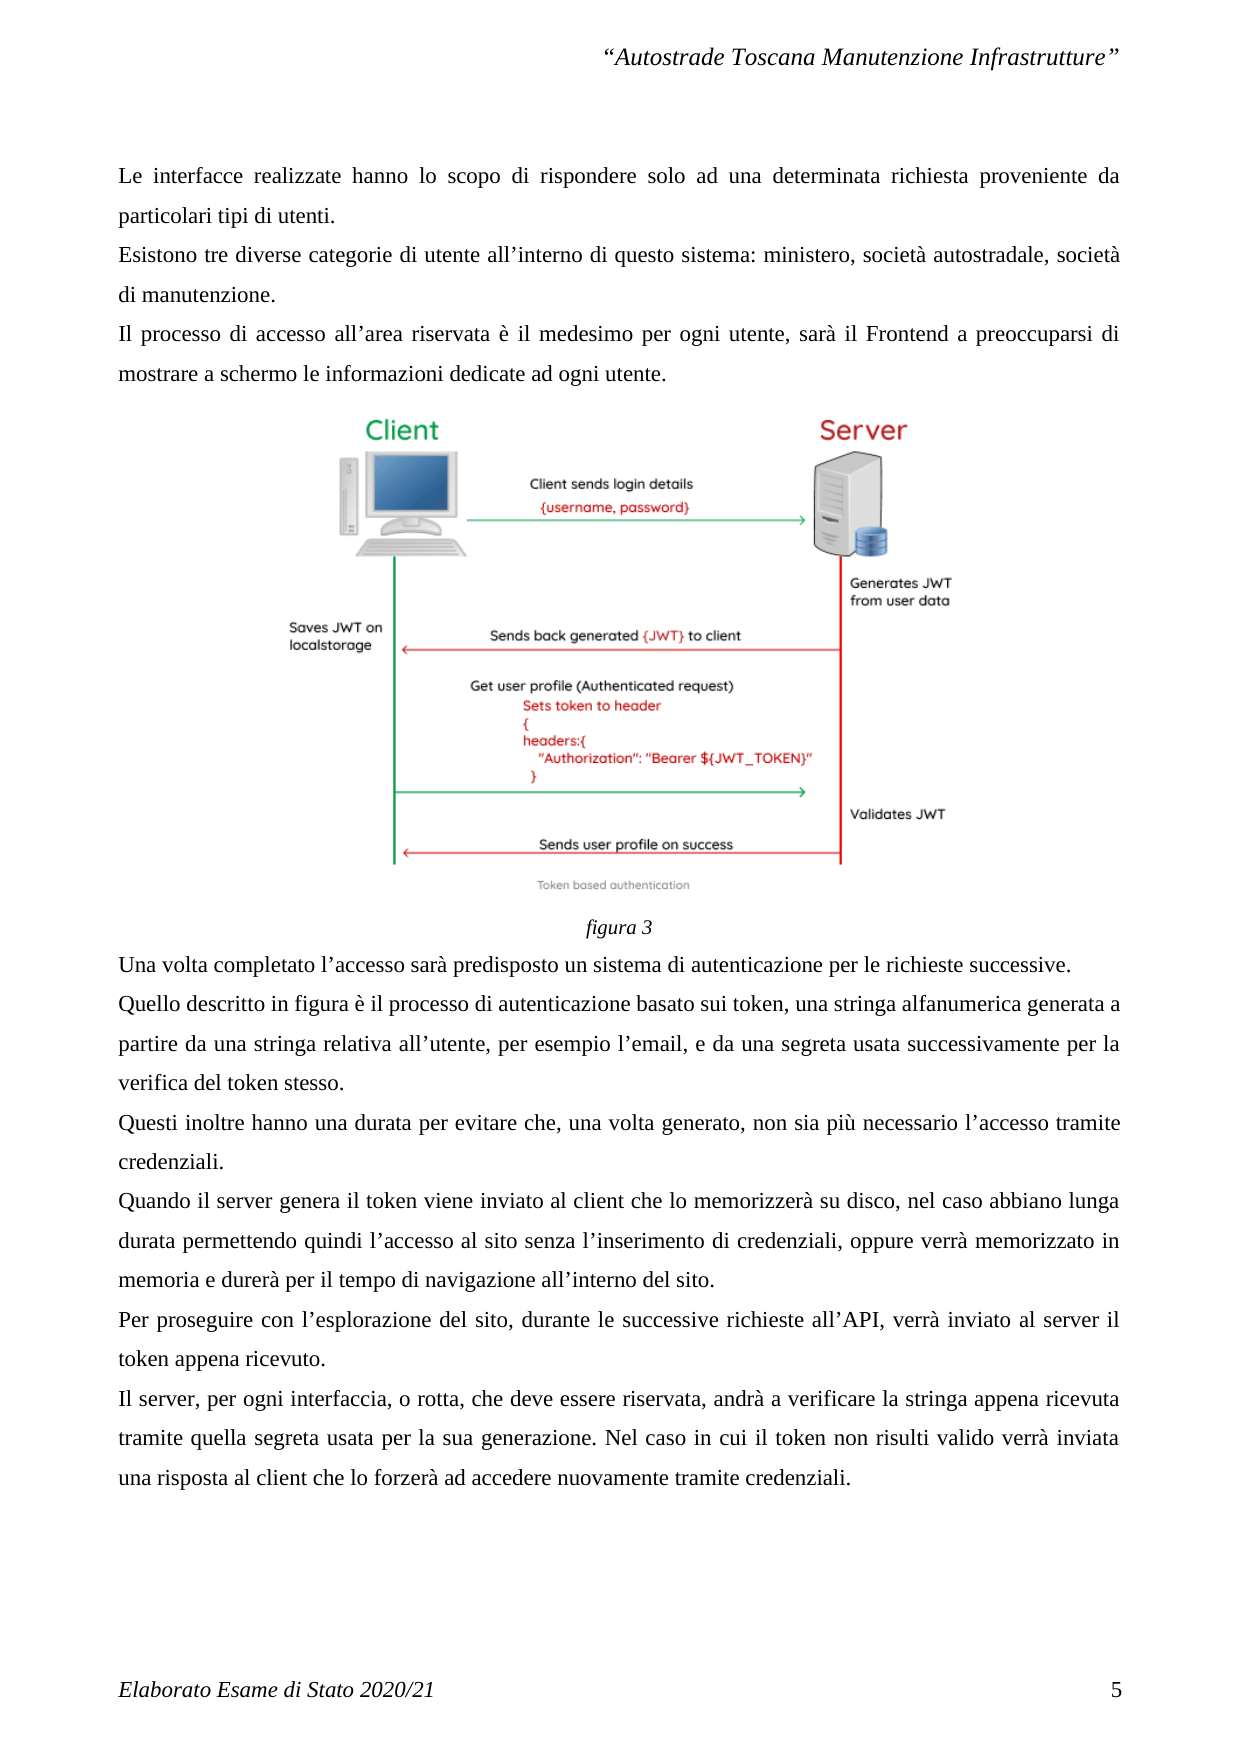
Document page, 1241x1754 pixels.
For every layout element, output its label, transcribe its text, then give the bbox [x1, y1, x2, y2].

text Esistono tre diverse categorie di utente all’interno di questo sistema: ministero, società autostradale, società di manutenzione. [118, 241, 1122, 307]
text Il processo di accesso all’area riservata è il medesimo per ogni utente, sarà il Frontend a preoccuparsi di mostrare a schermo le informazioni dedicate ad ogni utente. [118, 320, 1122, 386]
text Questi inoltre hanno una durata per evitare che, una volta generato, non sia più necessario l’accesso tramite credenziali. [118, 1108, 1122, 1174]
text Il server, per ogni interfaccia, o rotta, che deve essere riservata, andrà a verificare la stringa appena ricevuta tramite quella segreta usata per la sua generazione. Nel caso in cui il token non risulti valido verrà inviata una risposta al client che lo forzerà ad accedere nuovamente tramite credenziali. [118, 1385, 1122, 1490]
text Una volta completato l’accesso sarà predisposto un sistema di autenticazione per le richieste successive. [118, 951, 1122, 977]
text Le interfacce realizzate hanno lo scopo di rispondere solo ad una determinata richiesta proveniente da particolari tipi di utenti. [118, 162, 1122, 228]
text figura 3 [118, 914, 1122, 939]
text Quello descritto in figura è il processo di autenticazione basato sui token, una stringa alfanumerica generata a partire da una stringa relativa all’utente, per esempio l’email, e da una segreta usata successivamente per la verifica del token stesso. [118, 990, 1122, 1095]
text Quando il server genera il token viene inviato al client che lo memorizzerà su disco, nel caso abbiano lunga durata permettendo quindi l’accesso al sito senza l’inserimento di credenziali, oppure verrà memorizzato in memoria e durerà per il tempo di navigazione all’interno del sito. [118, 1187, 1122, 1293]
text Per proseguire con l’esplorazione del sito, durante le successive richieste all’API, verrà inviato al server il token appena ricevuto. [118, 1306, 1122, 1372]
picture [252, 399, 988, 902]
